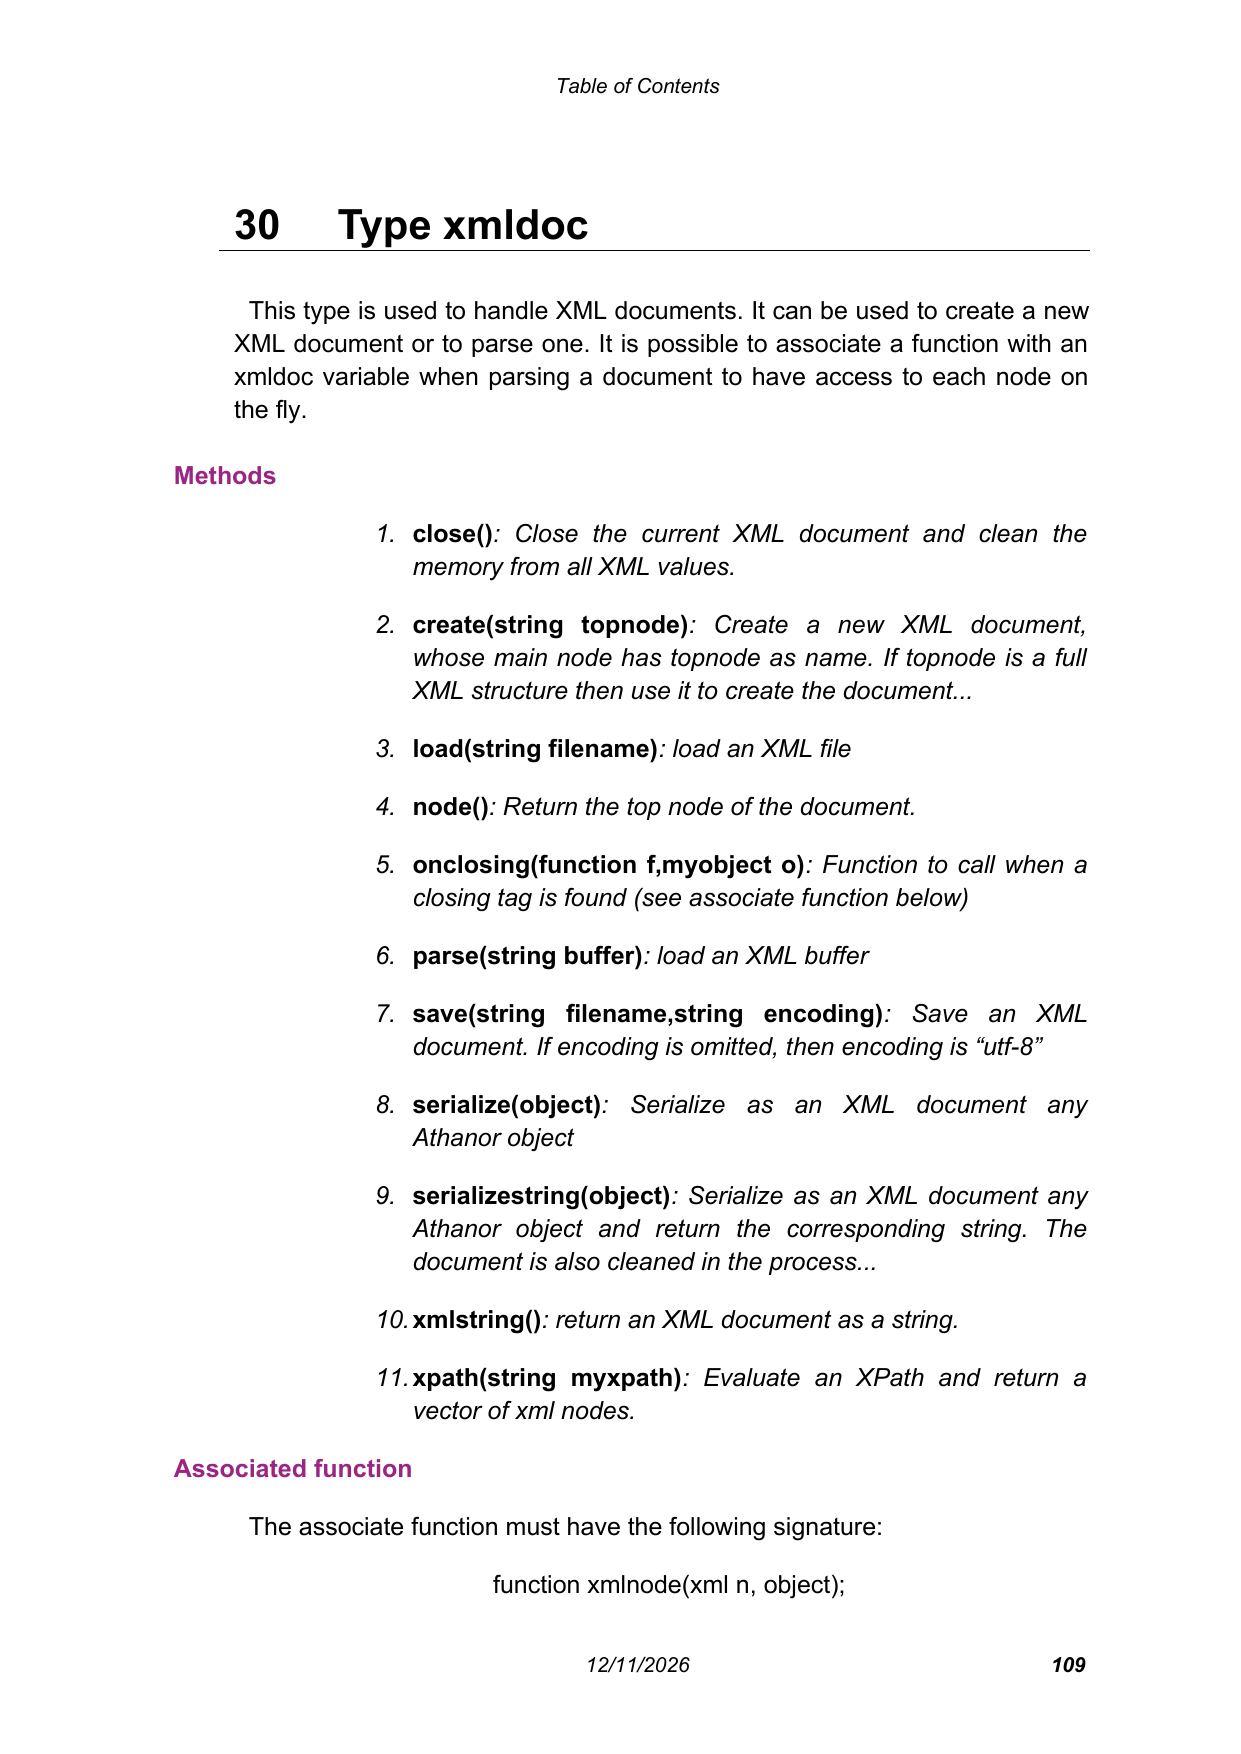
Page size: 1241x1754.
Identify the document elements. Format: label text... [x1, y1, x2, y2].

subtitle Associated function [174, 1454, 1090, 1483]
list close(): Close the current XML document and clean the memory from all XML values. [375, 519, 1090, 581]
text This type is used to handle XML documents. It can be used to create a new XML document or to parse one. It is possible to associate a function with an xmldoc variable when parsing a document to have access to each node on the fly. [234, 296, 1090, 423]
list save(string filename,string encoding): Save an XML document. If encoding is omitted, then encoding is “utf-8” [375, 999, 1090, 1061]
list create(string topnode): Create a new XML document, whose main node has topnode as name. If topnode is a full XML structure then use it to create the document... [375, 610, 1090, 705]
list serialize(object): Serialize as an XML document any Athanor object [375, 1090, 1090, 1152]
list onclosing(function f,myobject o): Function to call when a closing tag is found (see associate function below) [375, 850, 1090, 912]
text function xmlnode(xml n, object); [234, 1570, 1090, 1599]
subtitle Methods [174, 461, 1090, 489]
list serializestring(object): Serialize as an XML document any Athanor object and return the corresponding string. The document is also cleaned in the process... [375, 1181, 1090, 1276]
text The associate function must have the following signature: [234, 1512, 1090, 1541]
list parse(string buffer): load an XML buffer [375, 941, 1090, 970]
list xmlstring(): return an XML document as a string. [375, 1305, 1090, 1334]
list xpath(string myxpath): Evaluate an XPath and return a vector of xml nodes. [375, 1363, 1090, 1425]
list load(string filename): load an XML file [375, 734, 1090, 763]
subtitle Type xmldoc [219, 200, 1090, 250]
list node(): Return the top node of the document. [375, 792, 1090, 821]
